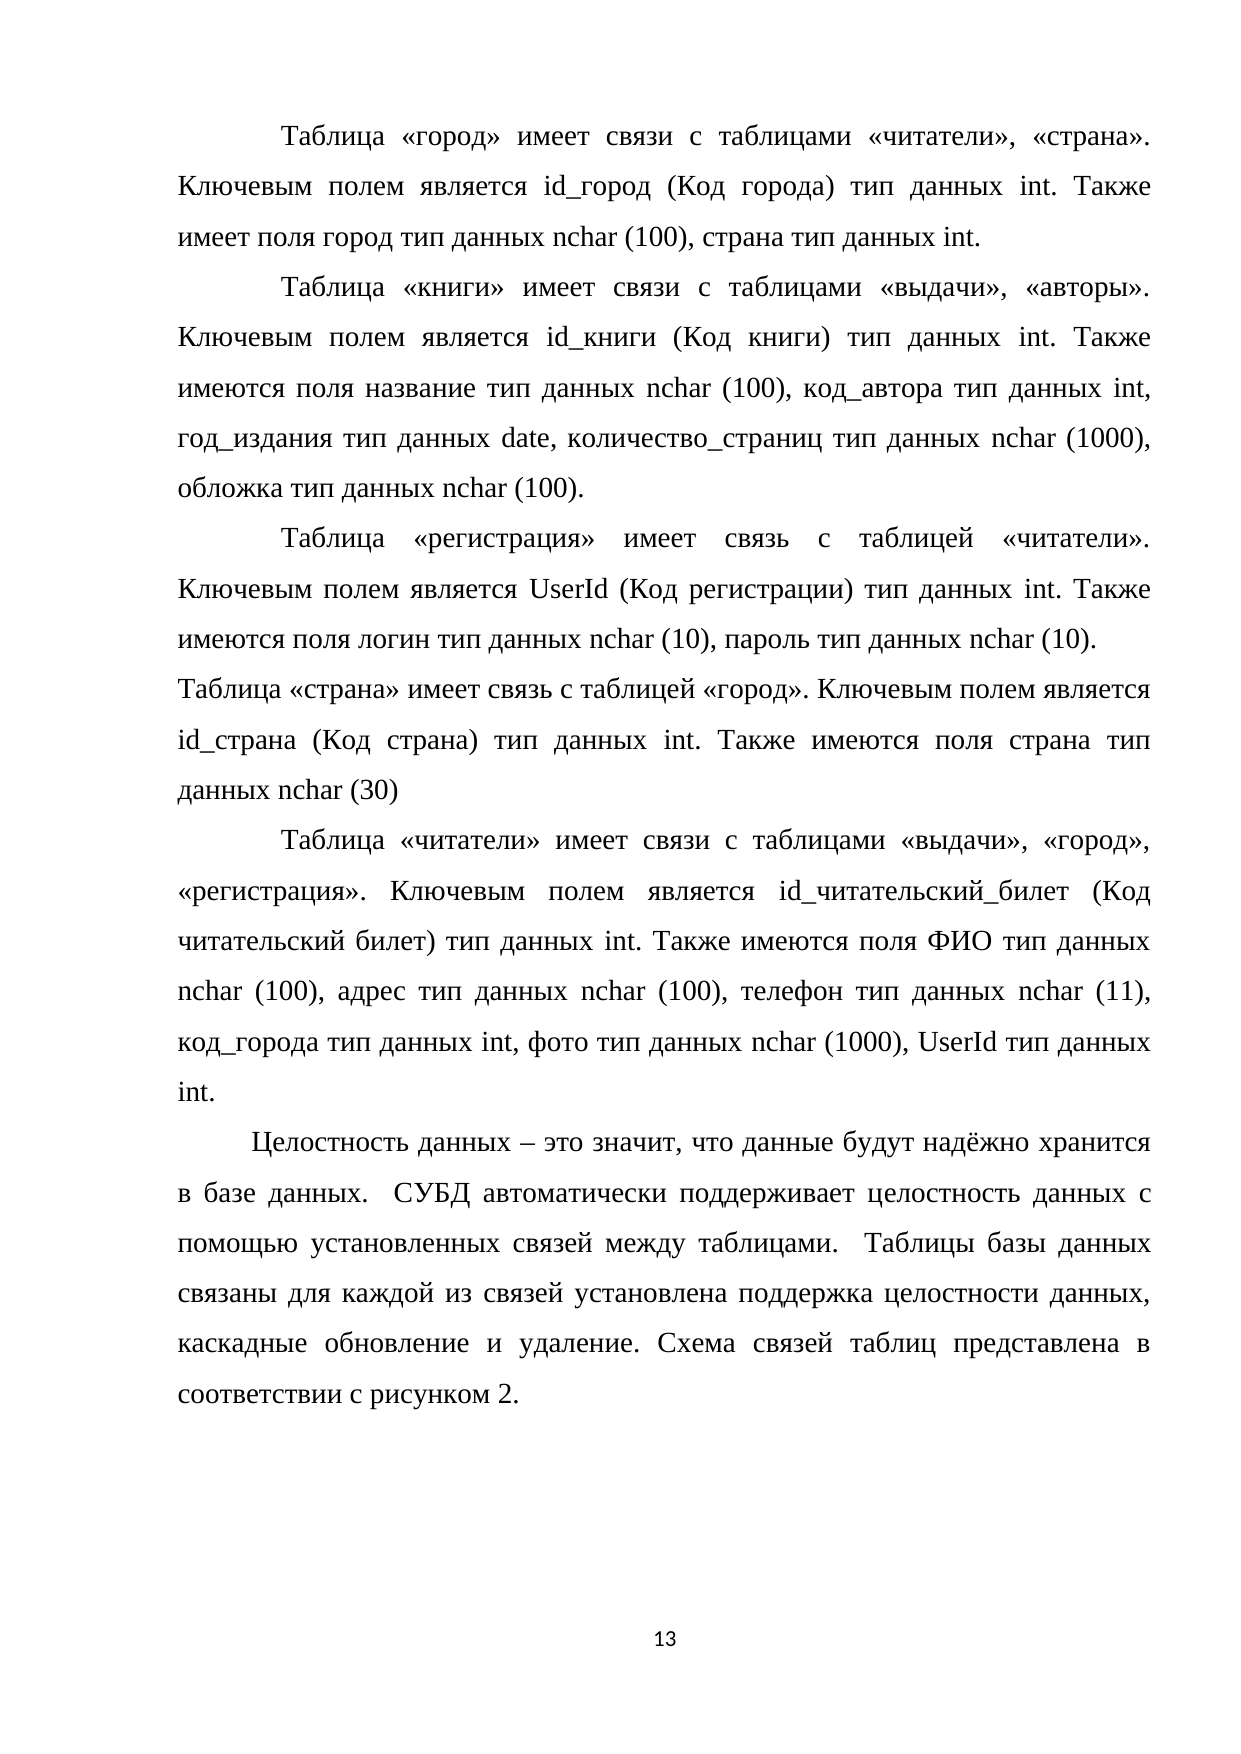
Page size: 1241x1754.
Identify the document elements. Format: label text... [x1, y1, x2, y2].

list Целостность данных – это значит, что данные будут надёжно хранится в базе данных. СУБД автоматически поддерживает целостность данных с помощью установленных связей между таблицами. Таблицы базы данных связаны для каждой из связей установлена поддержка целостности данных, каскадные обновление и удаление. Схема связей таблиц представлена в соответствии с рисунком 2. [177, 1124, 1152, 1409]
text Таблица «регистрация» имеет связь с таблицей «читатели». Ключевым полем является UserId (Код регистрации) тип данных int. Также имеются поля логин тип данных nchar (10), пароль тип данных nchar (10). [177, 521, 1151, 655]
text Таблица «читатели» имеет связи с таблицами «выдачи», «город», «регистрация». Ключевым полем является id_читательский_билет (Код читательский билет) тип данных int. Также имеются поля ФИО тип данных nchar (100), адрес тип данных nchar (100), телефон тип данных nchar (11), код_города тип данных int, фото тип данных nchar (1000), UserId тип данных int. [177, 822, 1151, 1108]
text Таблица «книги» имеет связи с таблицами «выдачи», «авторы». Ключевым полем является id_книги (Код книги) тип данных int. Также имеются поля название тип данных nchar (100), код_автора тип данных int, год_издания тип данных date, количество_страниц тип данных nchar (1000), обложка тип данных nchar (100). [177, 269, 1151, 504]
text Таблица «город» имеет связи с таблицами «читатели», «страна». Ключевым полем является id_город (Код города) тип данных int. Также имеет поля город тип данных nchar (100), страна тип данных int. [177, 118, 1151, 252]
text Таблица «страна» имеет связь с таблицей «город». Ключевым полем является id_страна (Код страна) тип данных int. Также имеются поля страна тип данных nchar (30) [177, 672, 1151, 806]
